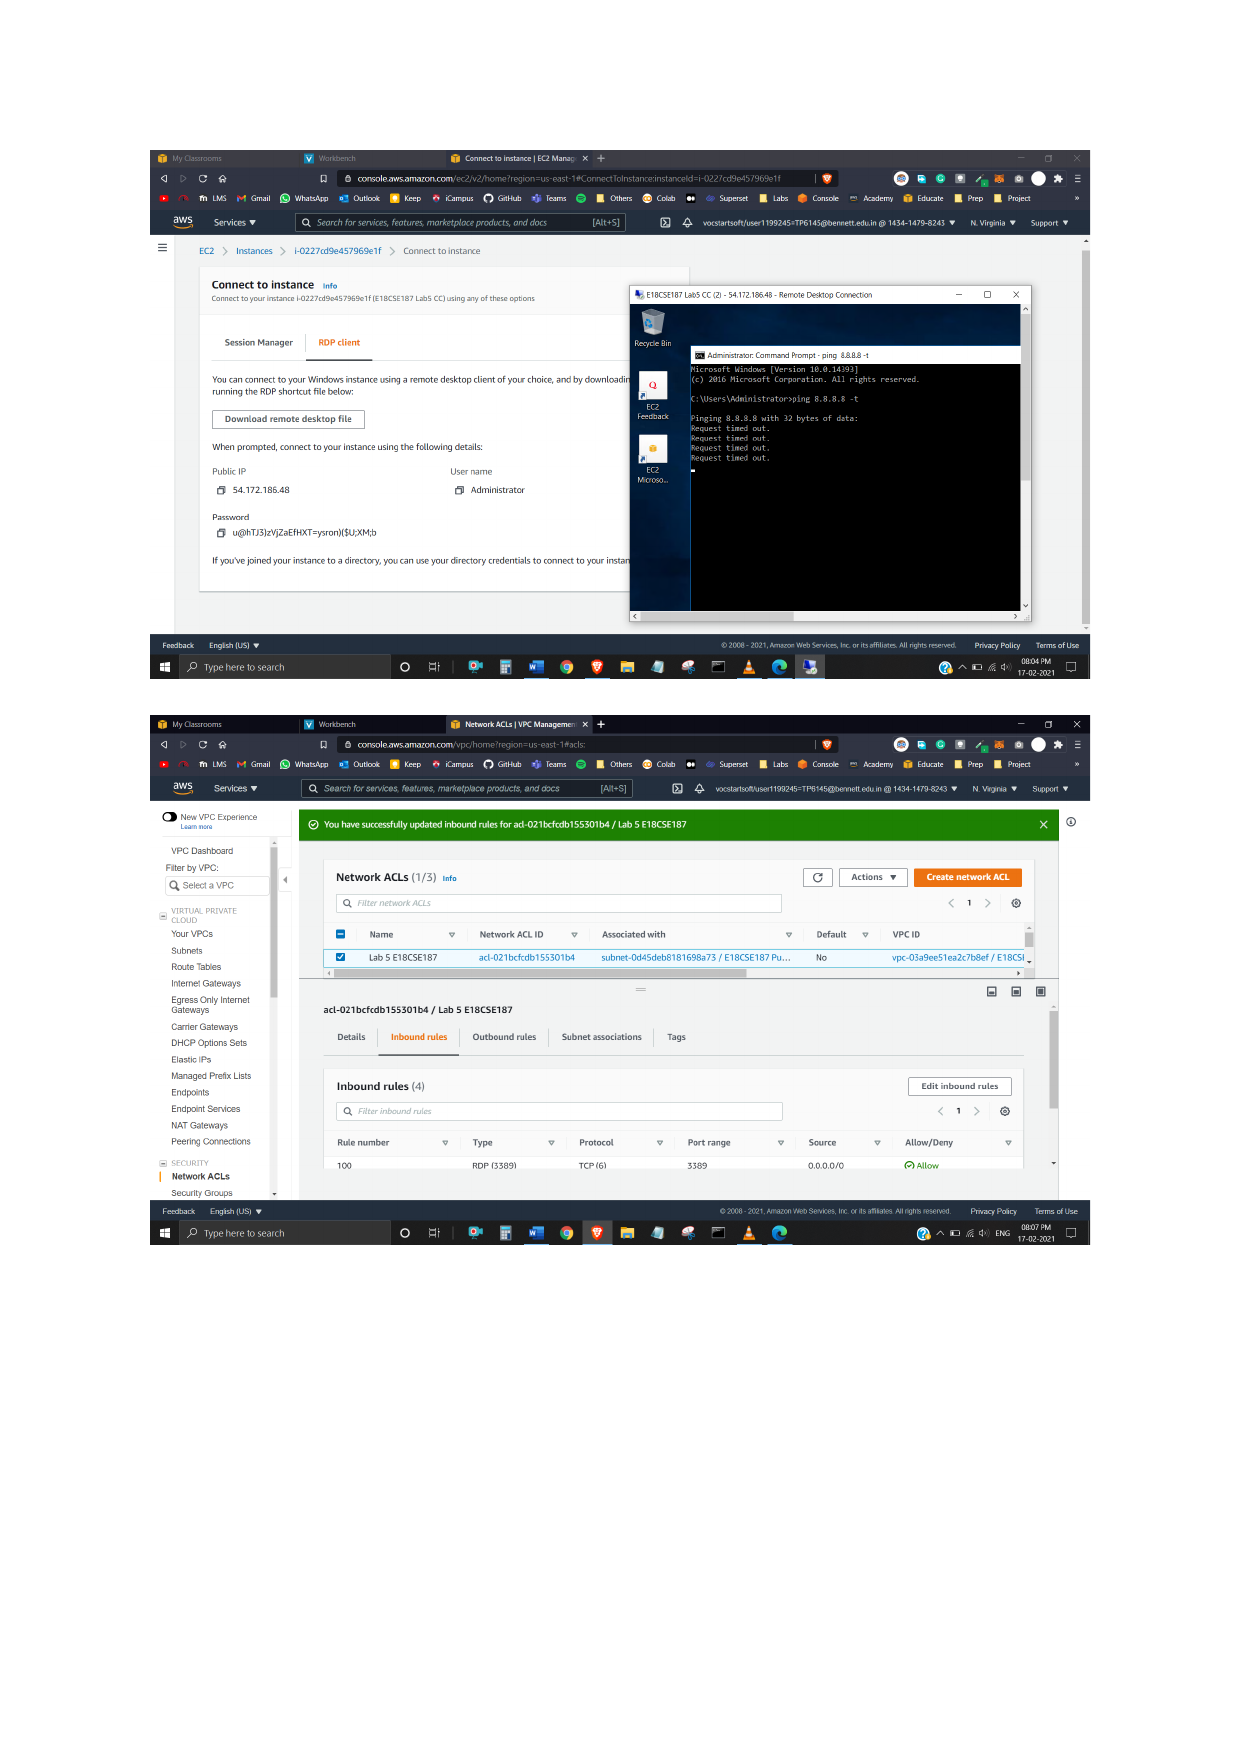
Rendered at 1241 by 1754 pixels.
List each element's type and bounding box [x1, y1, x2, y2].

picture [150, 150, 1091, 679]
picture [150, 715, 1091, 1245]
